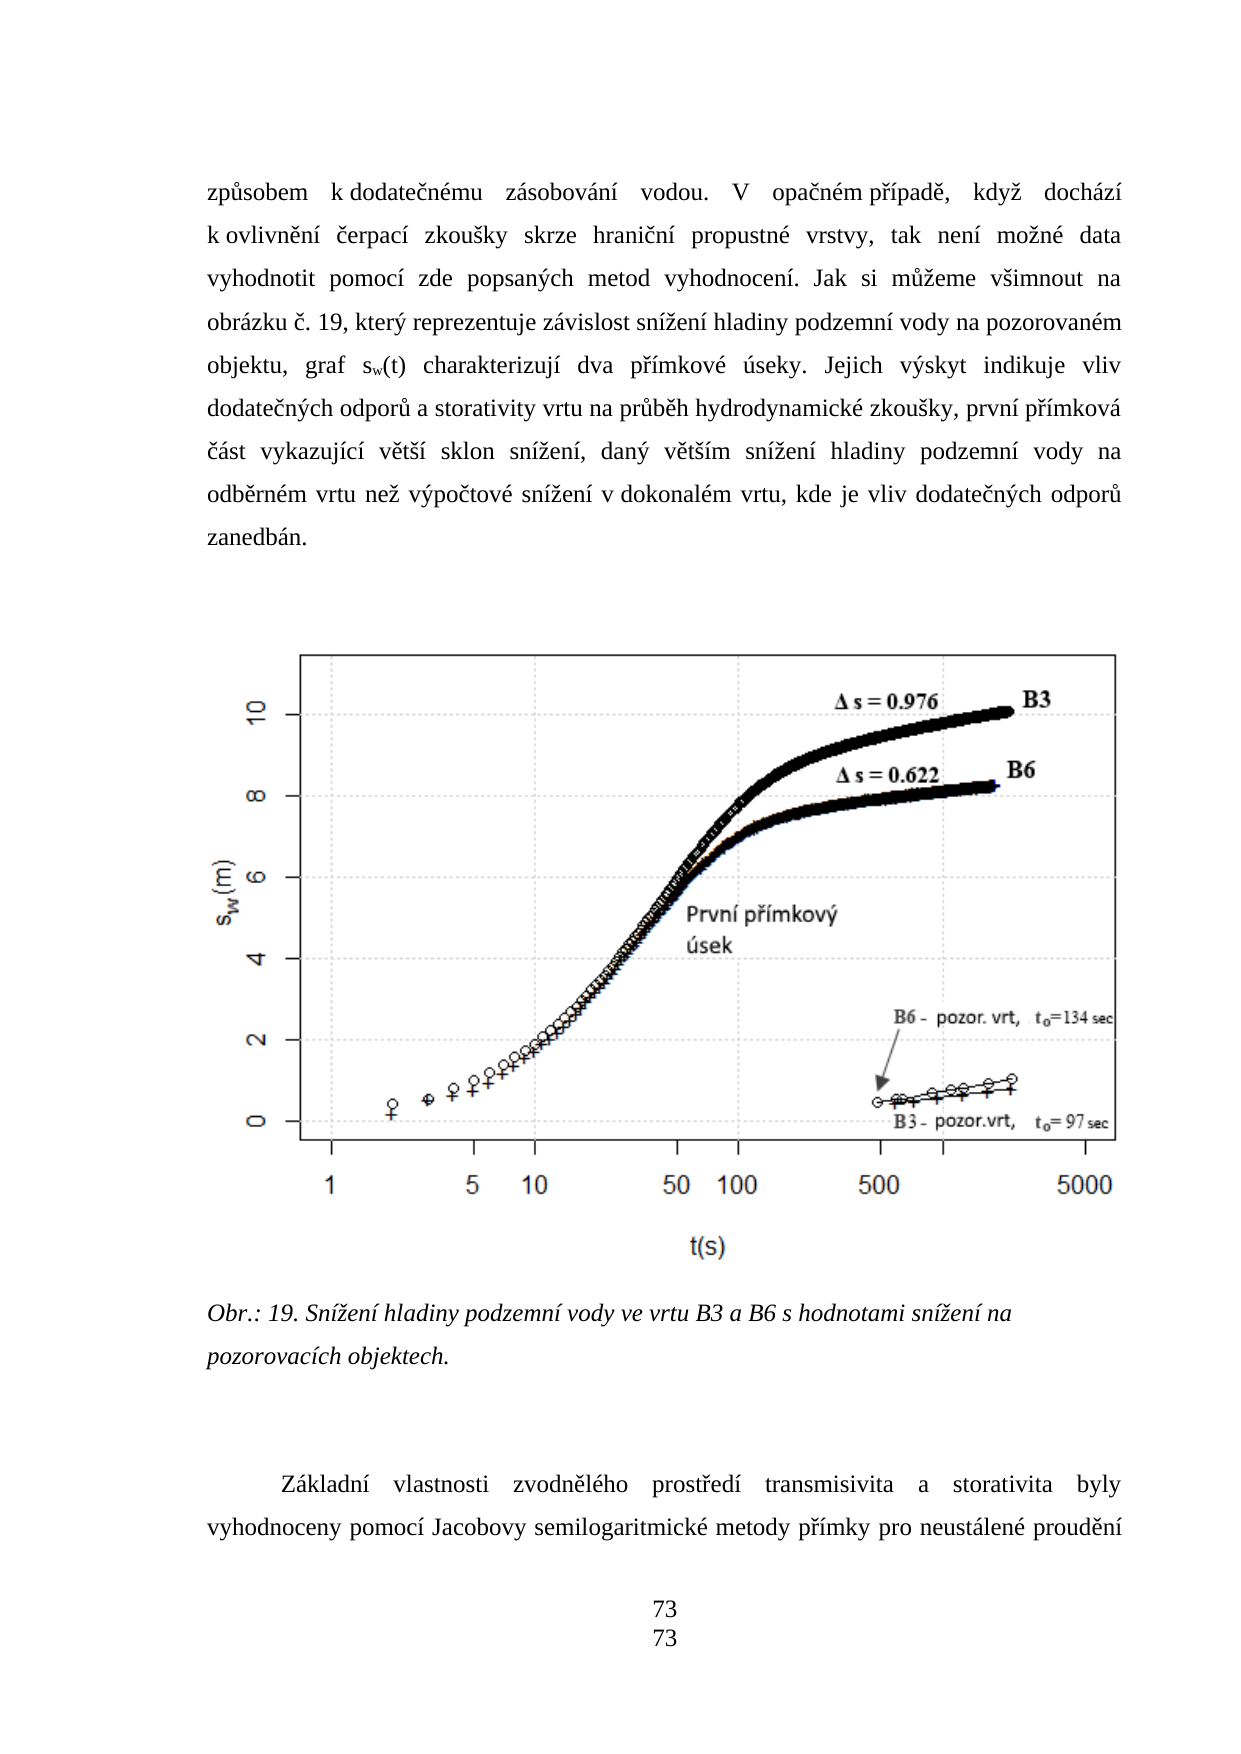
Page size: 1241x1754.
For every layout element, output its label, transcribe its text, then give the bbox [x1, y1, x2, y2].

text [207, 177, 1122, 551]
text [207, 1469, 1122, 1541]
picture [206, 650, 1121, 1263]
